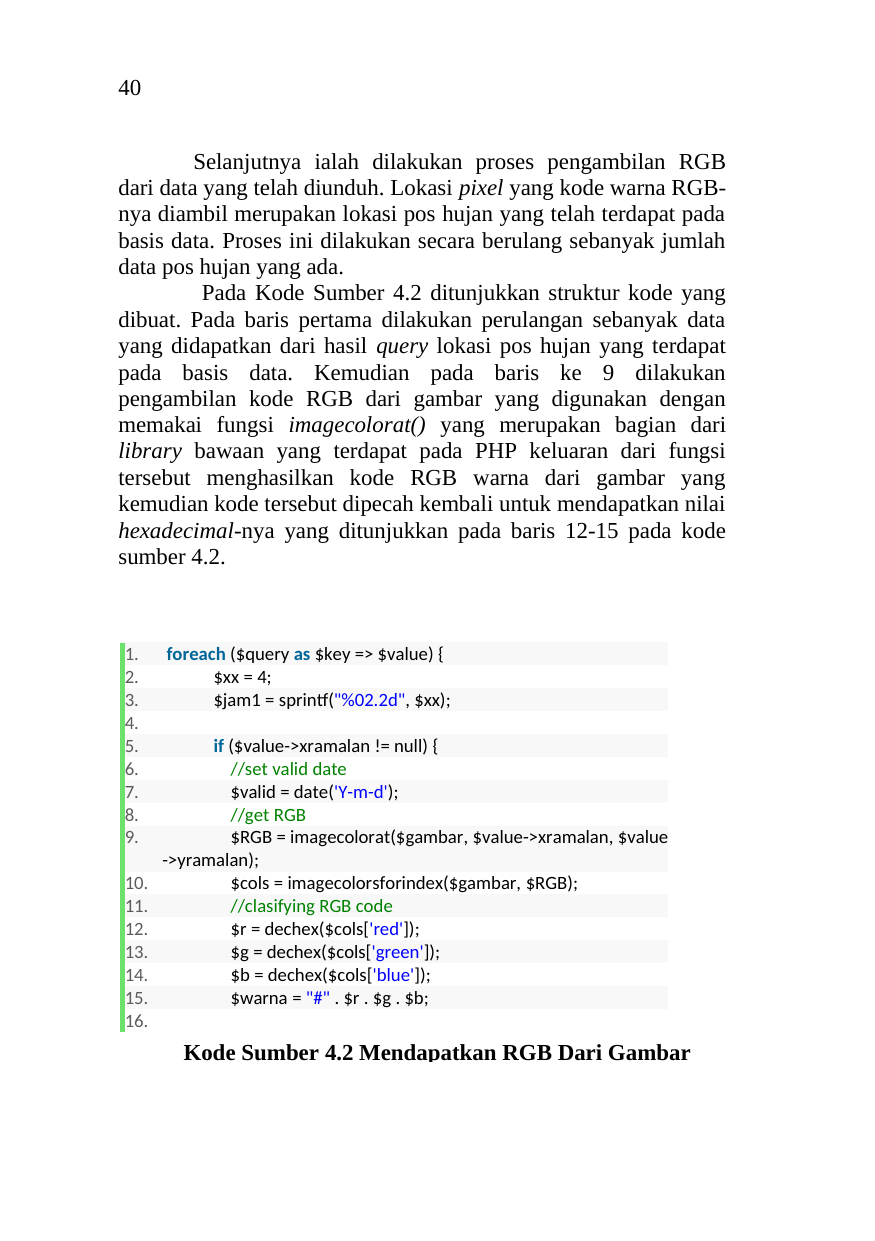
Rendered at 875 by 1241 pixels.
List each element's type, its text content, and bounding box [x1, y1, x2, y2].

text Selanjutnya ialah dilakukan proses pengambilan RGB dari data yang telah diunduh. Lokasi pixel yang kode warna RGB-nya diambil merupakan lokasi pos hujan yang telah terdapat pada basis data. Proses ini dilakukan secara berulang sebanyak jumlah data pos hujan yang ada. [118, 148, 726, 279]
text Pada Kode Sumber 4.2 ditunjukkan struktur kode yang dibuat. Pada baris pertama dilakukan perulangan sebanyak data yang didapatkan dari hasil query lokasi pos hujan yang terdapat pada basis data. Kemudian pada baris ke 9 dilakukan pengambilan kode RGB dari gambar yang digunakan dengan memakai fungsi imagecolorat() yang merupakan bagian dari library bawaan yang terdapat pada PHP keluaran dari fungsi tersebut menghasilkan kode RGB warna dari gambar yang kemudian kode tersebut dipecah kembali untuk mendapatkan nilai hexadecimal-nya yang ditunjukkan pada baris 12-15 pada kode sumber 4.2. [118, 279, 726, 569]
